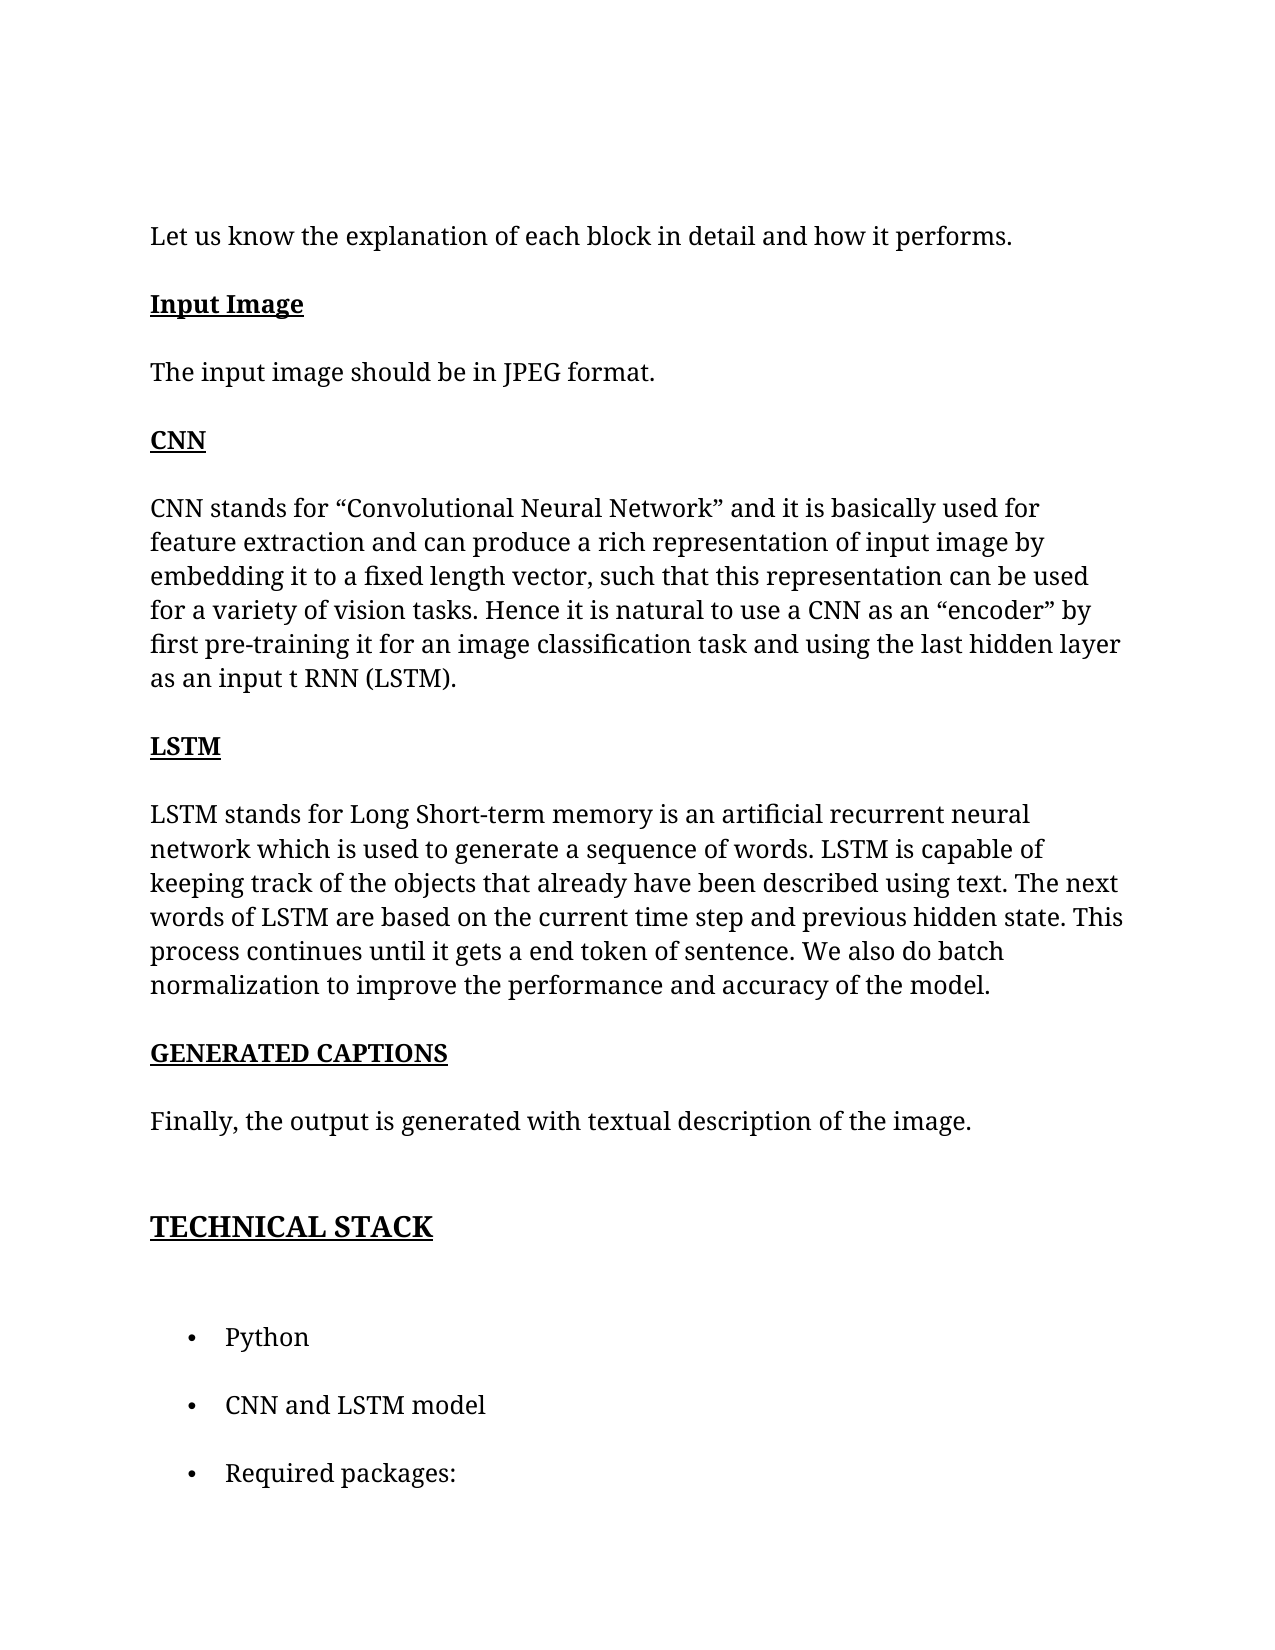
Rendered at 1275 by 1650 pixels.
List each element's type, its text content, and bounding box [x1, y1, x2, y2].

list CNN and LSTM model [187, 1387, 1125, 1422]
text TECHNICAL STACK [150, 1206, 1125, 1246]
text Input Image [150, 286, 1125, 320]
text CNN stands for “Convolutional Neural Network” and it is basically used for feature extraction and can produce a rich representation of input image by embedding it to a fixed length vector, such that this representation can be used for a variety of vision tasks. Hence it is natural to use a CNN as an “encoder” by first pre-training it for an image classification task and using the last hidden layer as an input t RNN (LSTM). [150, 491, 1125, 695]
text The input image should be in JPEG format. [150, 354, 1125, 388]
text Let us know the explanation of each block in detail and how it performs. [150, 218, 1125, 252]
text CNN [150, 422, 1125, 457]
text Finally, the output is generated with textual description of the image. [150, 1104, 1125, 1138]
text LSTM [150, 729, 1125, 763]
text GENERATED CAPTIONS [150, 1036, 1125, 1070]
list Python [187, 1319, 1125, 1353]
text LSTM stands for Long Short-term memory is an artificial recurrent neural network which is used to generate a sequence of words. LSTM is capable of keeping track of the objects that already have been described using text. The next words of LSTM are based on the current time step and previous hidden state. This process continues until it gets a end token of sentence. We also do batch normalization to improve the performance and accuracy of the model. [150, 797, 1125, 1002]
list Required packages: [187, 1456, 1125, 1490]
